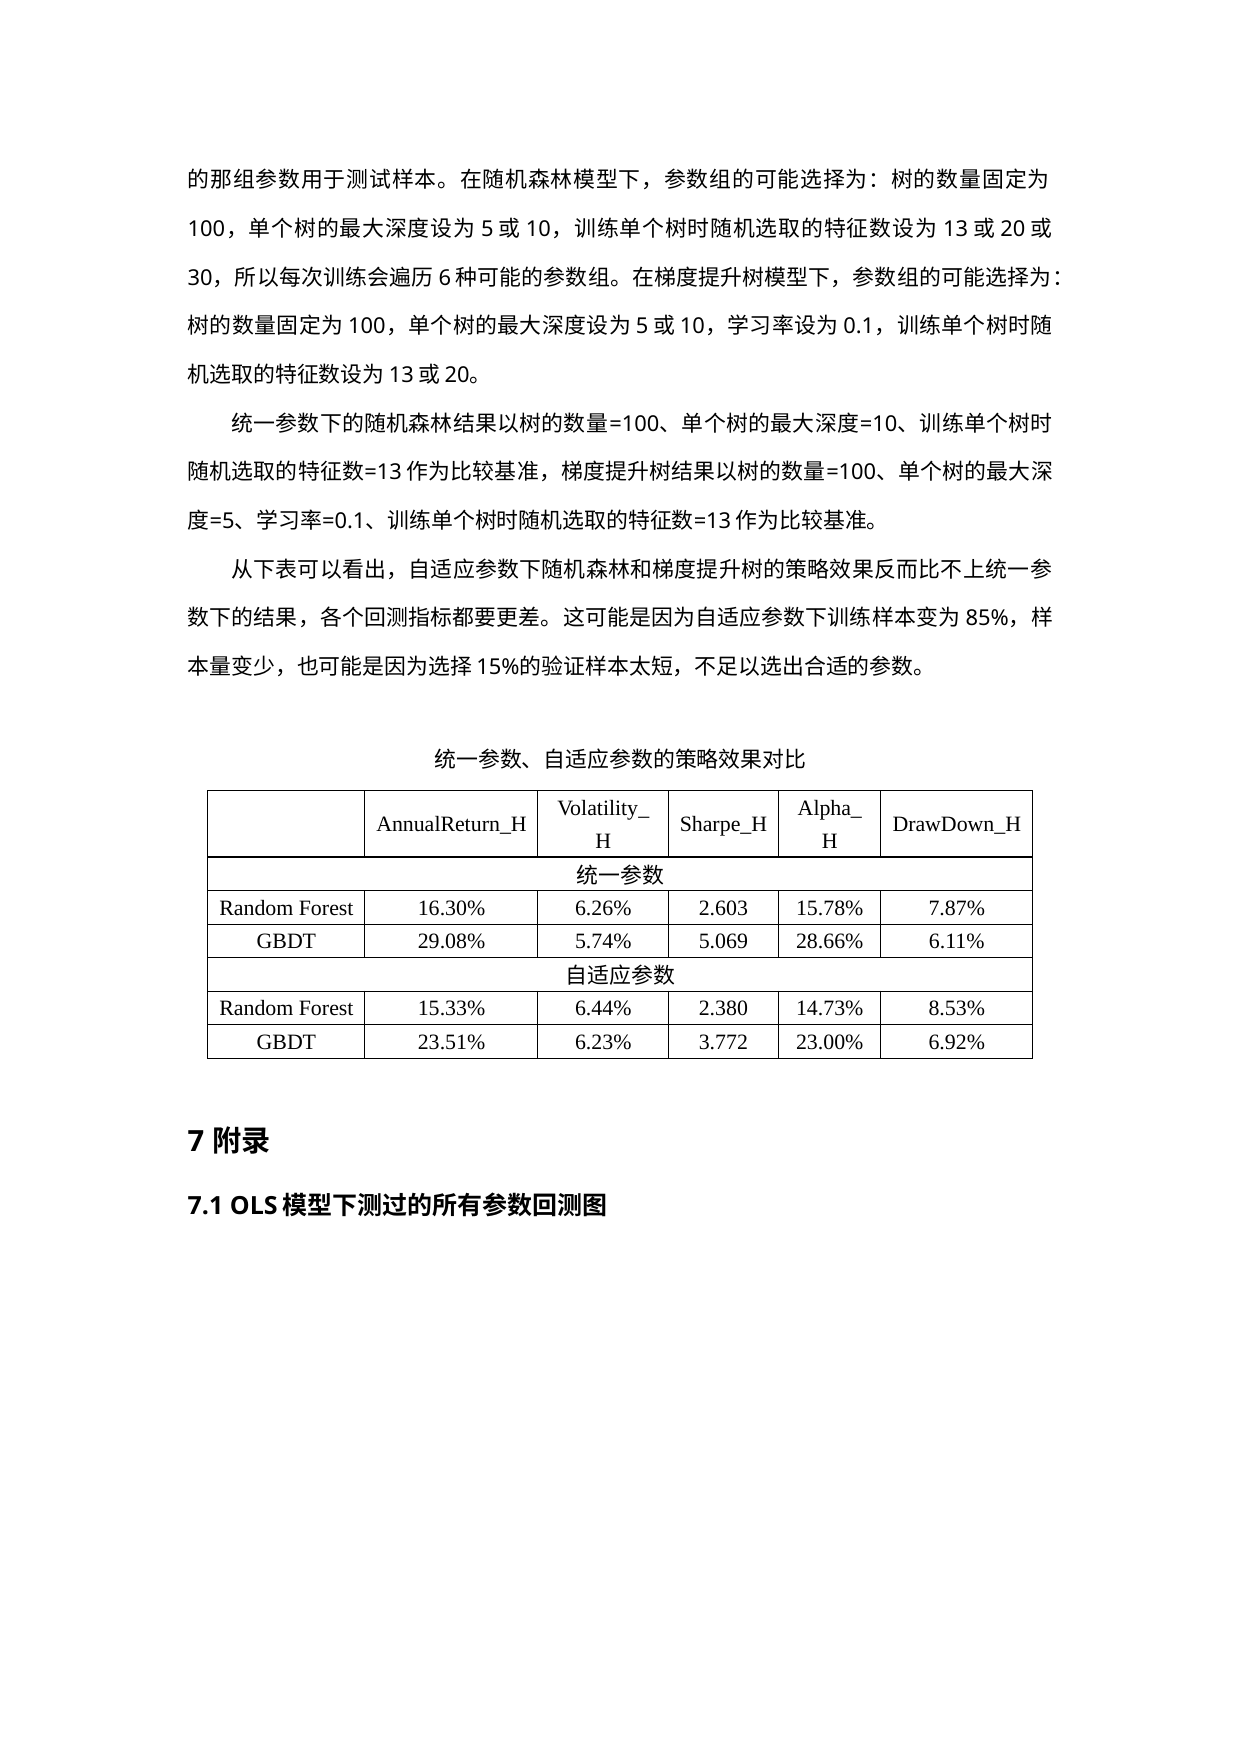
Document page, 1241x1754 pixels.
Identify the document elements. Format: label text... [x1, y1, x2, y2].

table_cell 8.53% [881, 992, 1032, 1024]
table_cell 15.78% [779, 891, 880, 923]
table_cell 2.603 [669, 891, 778, 923]
table_cell 23.51% [365, 1025, 537, 1058]
table_cell Random Forest [208, 891, 364, 923]
subtitle 7.1 OLS模型下测过的所有参数回测图 [187, 1171, 1053, 1236]
table_cell 6.11% [881, 925, 1032, 957]
table_header DrawDown_H [881, 791, 1032, 856]
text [187, 162, 1053, 389]
table_header AnnualReturn_H [365, 791, 537, 856]
table_cell 6.44% [538, 992, 668, 1024]
table_cell 自适应参数 [208, 958, 1032, 991]
table_cell 29.08% [365, 925, 537, 957]
table_cell 5.069 [669, 925, 778, 957]
table_cell 16.30% [365, 891, 537, 923]
table_cell GBDT [208, 1025, 364, 1058]
table_header Sharpe_H [669, 791, 778, 856]
table_cell 6.23% [538, 1025, 668, 1058]
table_cell 28.66% [779, 925, 880, 957]
table_cell 14.73% [779, 992, 880, 1024]
table_cell 3.772 [669, 1025, 778, 1058]
table_cell 15.33% [365, 992, 537, 1024]
text 统一参数下的随机森林结果以树的数量=100、单个树的最大深度=10、训练单个树时随机选取的特征数=13作为比较基准，梯度提升树结果以树的数量=100、单个树的最大深度=5、学习率=0.1、训练单个树时随机选取的特征数=13作为比较基准。 [187, 405, 1053, 535]
table_cell 6.26% [538, 891, 668, 923]
table_header [208, 791, 364, 856]
text 从下表可以看出，自适应参数下随机森林和梯度提升树的策略效果反而比不上统一参数下的结果，各个回测指标都要更差。这可能是因为自适应参数下训练样本变为85%，样本量变少，也可能是因为选择15%的验证样本太短，不足以选出合适的参数。 [187, 551, 1053, 681]
text 统一参数、自适应参数的策略效果对比 [187, 742, 1053, 774]
table_cell Random Forest [208, 992, 364, 1024]
subtitle 7 附录 [187, 1106, 1053, 1171]
table_cell GBDT [208, 925, 364, 957]
table_cell 统一参数 [208, 858, 1032, 890]
table_header Alpha_H [779, 791, 880, 856]
table_cell 2.380 [669, 992, 778, 1024]
table_header Volatility_H [538, 791, 668, 856]
table_cell 7.87% [881, 891, 1032, 923]
table_cell 6.92% [881, 1025, 1032, 1058]
table_cell 23.00% [779, 1025, 880, 1058]
table_cell 5.74% [538, 925, 668, 957]
